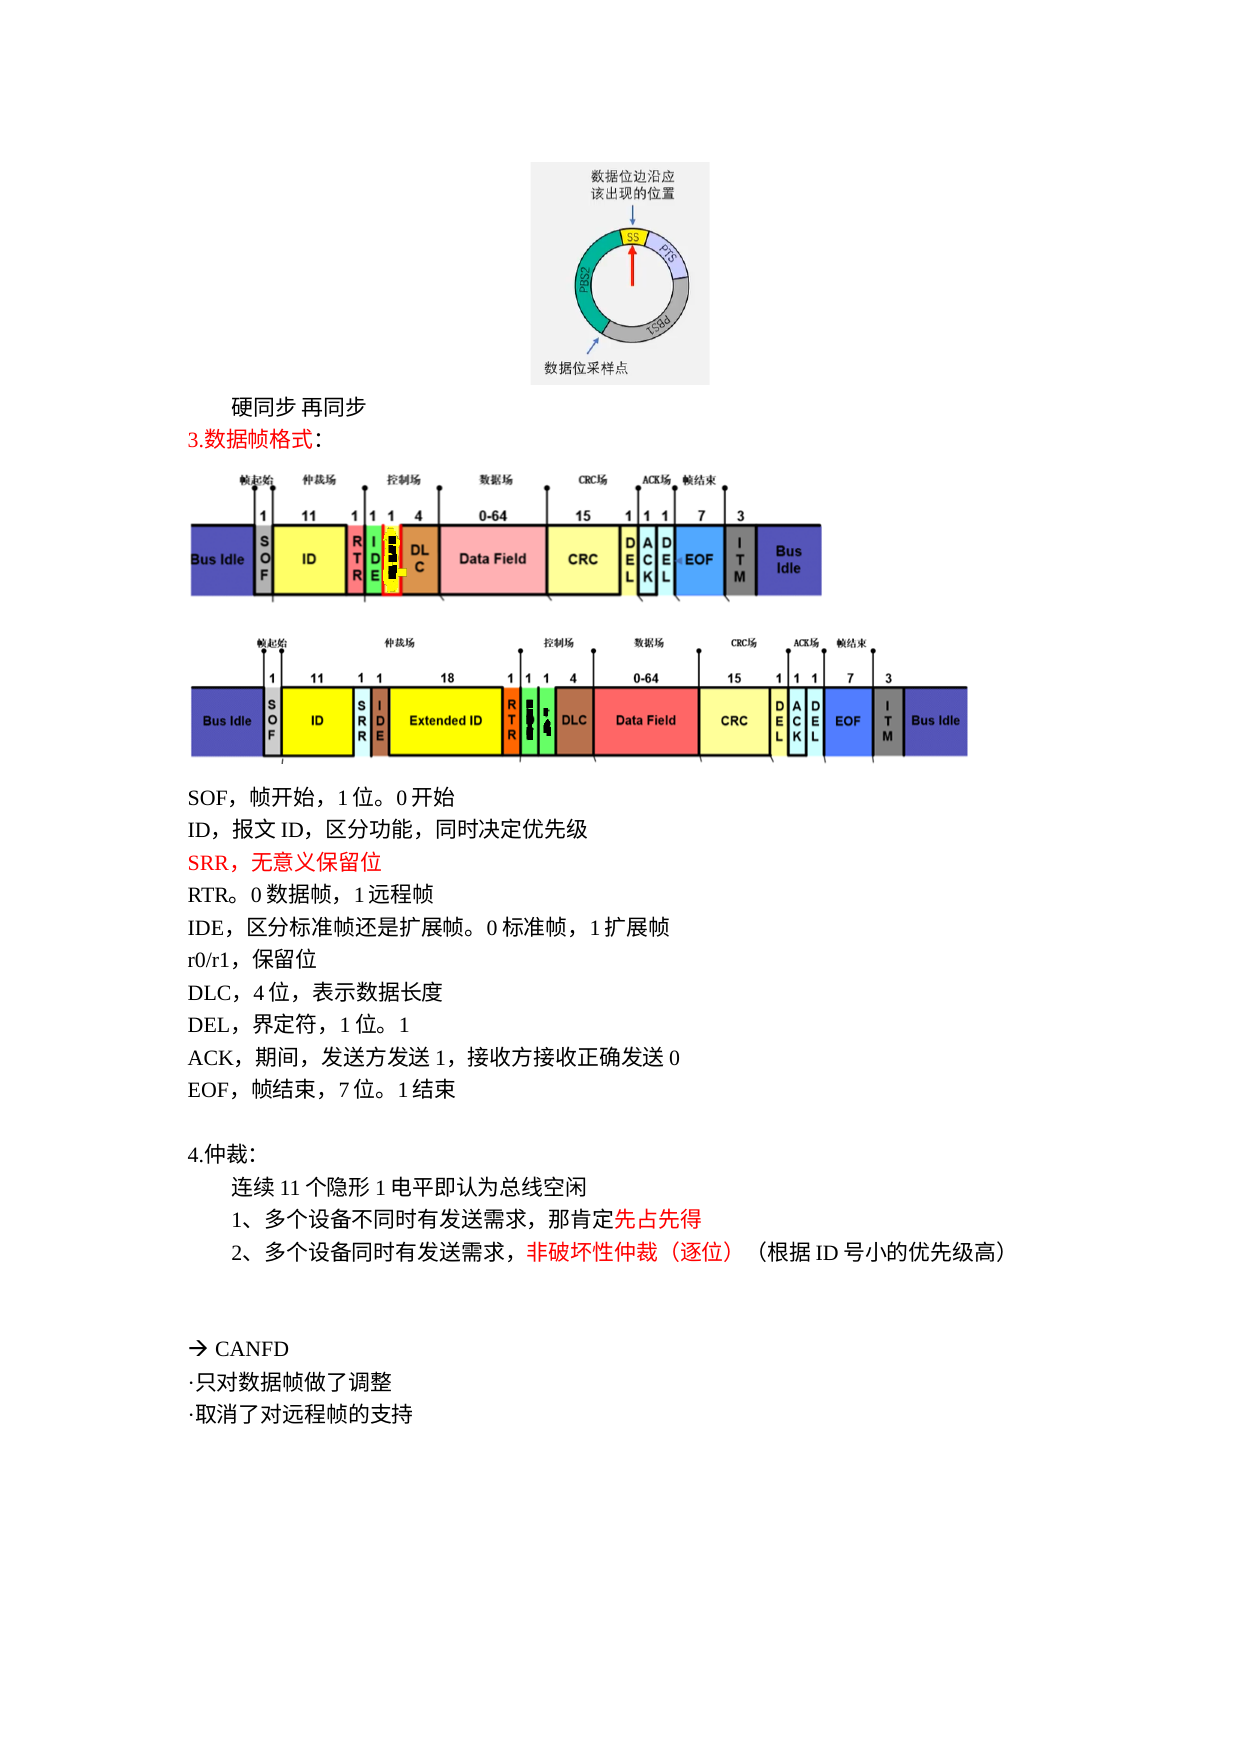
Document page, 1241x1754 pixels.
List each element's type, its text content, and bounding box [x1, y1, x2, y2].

text r0/r1，保留位 [187, 942, 1053, 974]
text 3.数据帧格式： [187, 422, 1053, 454]
text RTR。0数据帧，1远程帧 [187, 877, 1053, 909]
text IDE，区分标准帧还是扩展帧。0标准帧，1扩展帧 [187, 909, 1053, 942]
text ·只对数据帧做了调整 [187, 1364, 1053, 1397]
picture [187, 632, 976, 764]
picture [530, 162, 710, 385]
text 连续11个隐形1电平即认为总线空闲 [231, 1169, 1053, 1202]
text DLC，4位，表示数据长度 [187, 974, 1053, 1007]
text SRR，无意义保留位 [187, 844, 1053, 877]
text 硬同步 再同步 [187, 389, 1053, 422]
text 4.仲裁： [187, 1137, 1053, 1169]
text EOF，帧结束，7位。1结束 [187, 1072, 1053, 1104]
picture [187, 468, 876, 603]
text CANFD [187, 1332, 1053, 1364]
text ID，报文ID，区分功能，同时决定优先级 [187, 812, 1053, 844]
text 2、多个设备同时有发送需求，非破坏性仲裁（逐位）（根据ID号小的优先级高） [231, 1234, 1053, 1267]
text ACK，期间，发送方发送1，接收方接收正确发送0 [187, 1039, 1053, 1072]
text ·取消了对远程帧的支持 [187, 1397, 1053, 1429]
text DEL，界定符，1位。1 [187, 1007, 1053, 1039]
text 1、多个设备不同时有发送需求，那肯定先占先得 [231, 1202, 1053, 1234]
text SOF，帧开始，1位。0开始 [187, 779, 1053, 812]
